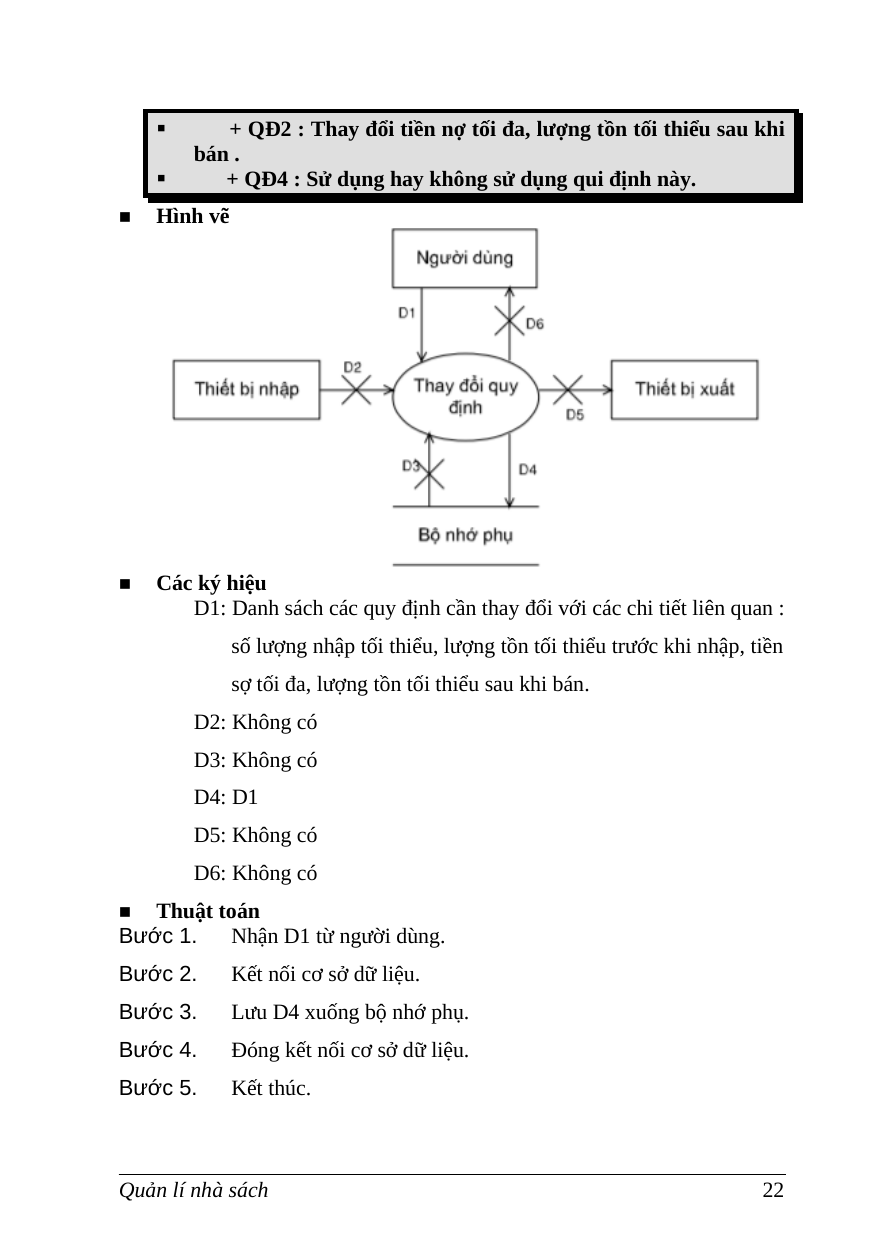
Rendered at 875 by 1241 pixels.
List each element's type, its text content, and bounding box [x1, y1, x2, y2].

text D3: Không có [193, 747, 786, 772]
text D6: Không có [193, 860, 786, 885]
picture [156, 227, 823, 571]
list Kết nối cơ sở dữ liệu. [118, 961, 786, 986]
text D4: D1 [193, 784, 786, 809]
list Các ký hiệu [118, 570, 786, 595]
list Đóng kết nối cơ sở dữ liệu. [118, 1037, 786, 1062]
list Nhận D1 từ người dùng. [118, 923, 786, 948]
list Thuật toán [118, 898, 786, 923]
text D5: Không có [193, 822, 786, 847]
text D1: Danh sách các quy định cần thay đổi với các chi tiết liên quan : số lượng nhập tối thiểu, lượng tồn tối thiểu trước khi nhập, tiền sợ tối đa, lượng tồn tối thiểu sau khi bán. [193, 595, 786, 696]
list + QĐ4 : Sử dụng hay không sử dụng qui định này. [148, 159, 794, 193]
list Kết thúc. [118, 1075, 786, 1100]
list Lưu D4 xuống bộ nhớ phụ. [118, 999, 786, 1024]
text D2: Không có [193, 709, 786, 734]
list Hình vẽ [118, 203, 786, 228]
list + QĐ2 : Thay đổi tiền nợ tối đa, lượng tồn tối thiểu sau khi bán . [148, 113, 794, 159]
